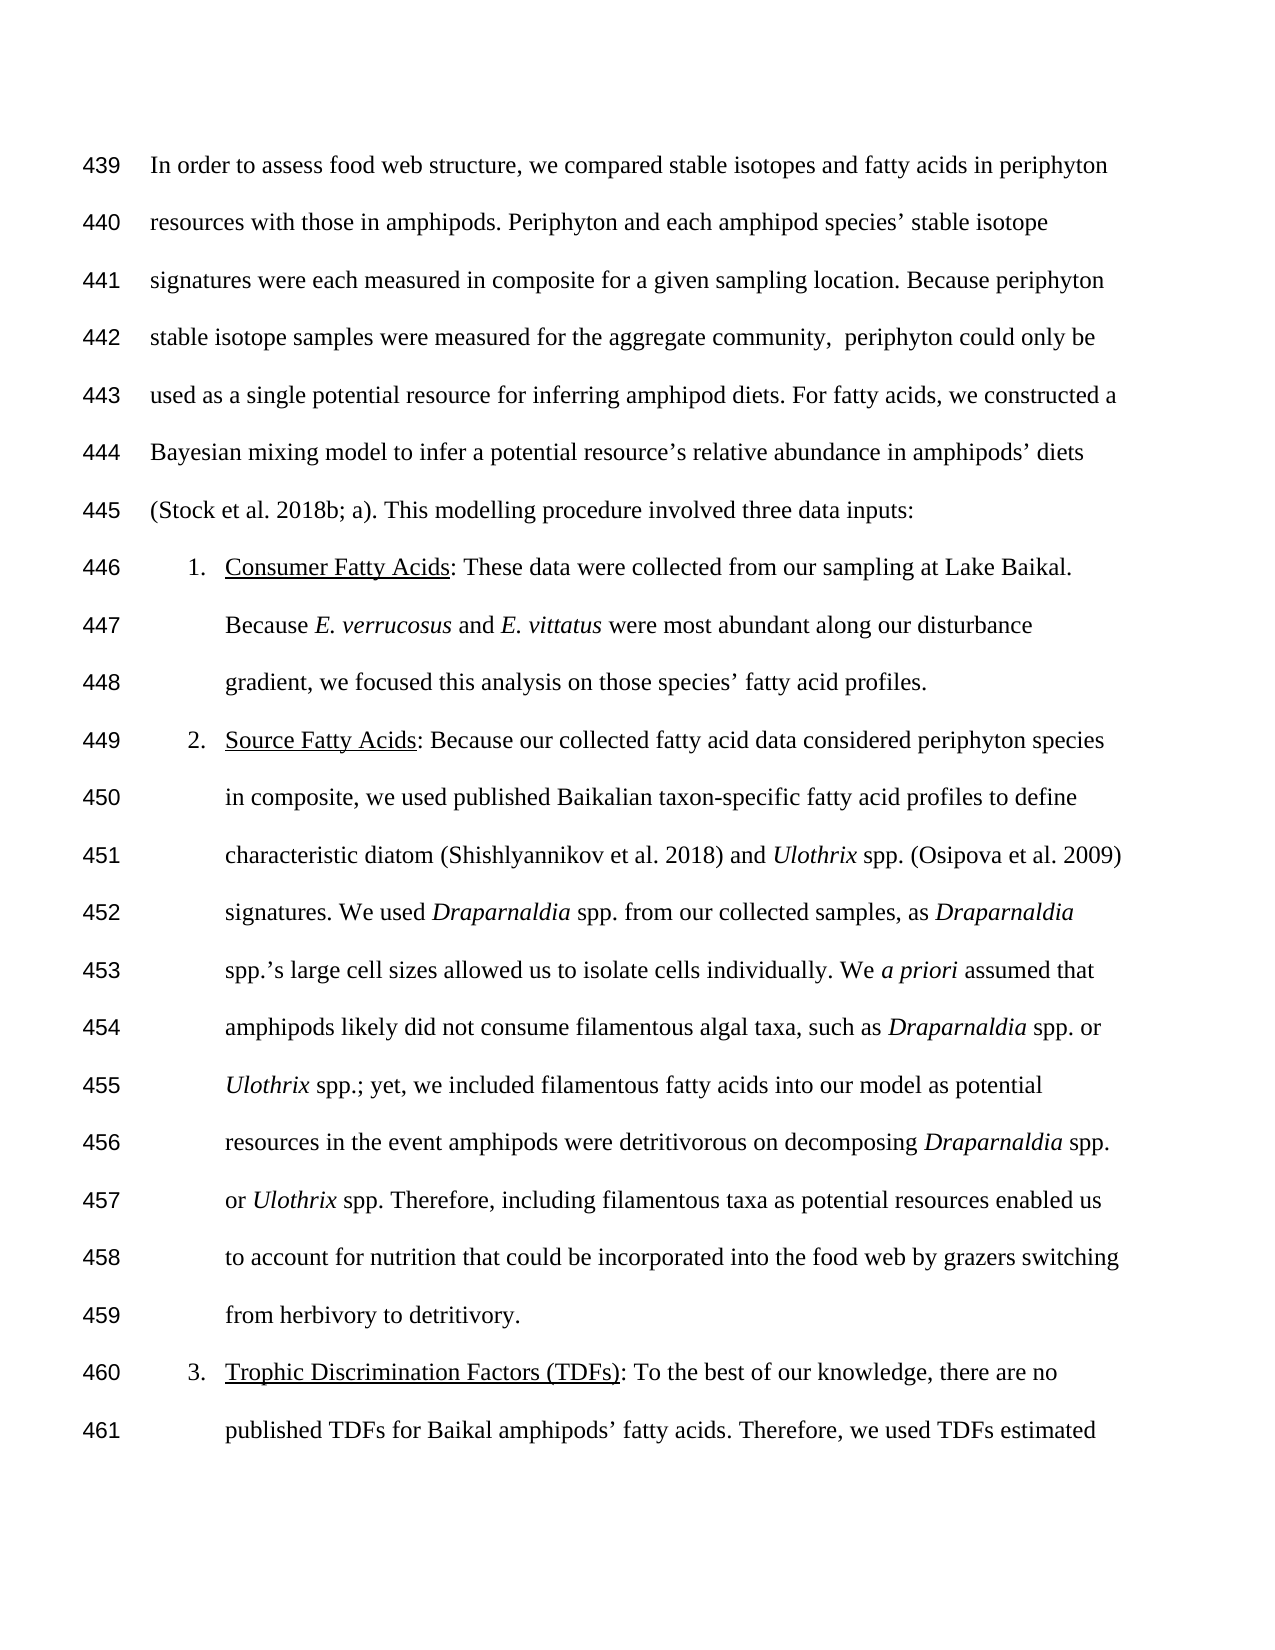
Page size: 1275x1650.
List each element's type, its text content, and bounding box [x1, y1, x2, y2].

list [187, 1357, 1125, 1444]
list Consumer Fatty Acids: These data were collected from our sampling at Lake Baikal. Because E. verrucosus and E. vittatus were most abundant along our disturbance gradient, we focused this analysis on those species’ fatty acid profiles. [187, 552, 1125, 696]
list Source Fatty Acids: Because our collected fatty acid data considered periphyton species in composite, we used published Baikalian taxon-specific fatty acid profiles to define characteristic diatom (Shishlyannikov et al. 2018) and Ulothrix spp. (Osipova et al. 2009) signatures. We used Draparnaldia spp. from our collected samples, as Draparnaldia spp.’s large cell sizes allowed us to isolate cells individually. We a priori assumed that amphipods likely did not consume filamentous algal taxa, such as Draparnaldia spp. or Ulothrix spp.; yet, we included filamentous fatty acids into our model as potential resources in the event amphipods were detritivorous on decomposing Draparnaldia spp. or Ulothrix spp. Therefore, including filamentous taxa as potential resources enabled us to account for nutrition that could be incorporated into the food web by grazers switching from herbivory to detritivory. [187, 725, 1125, 1329]
text In order to assess food web structure, we compared stable isotopes and fatty acids in periphyton resources with those in amphipods. Periphyton and each amphipod species’ stable isotope signatures were each measured in composite for a given sampling location. Because periphyton stable isotope samples were measured for the aggregate community, periphyton could only be used as a single potential resource for inferring amphipod diets. For fatty acids, we constructed a Bayesian mixing model to infer a potential resource’s relative abundance in amphipods’ diets (Stock et al. 2018b; a). This modelling procedure involved three data inputs: [150, 150, 1125, 524]
